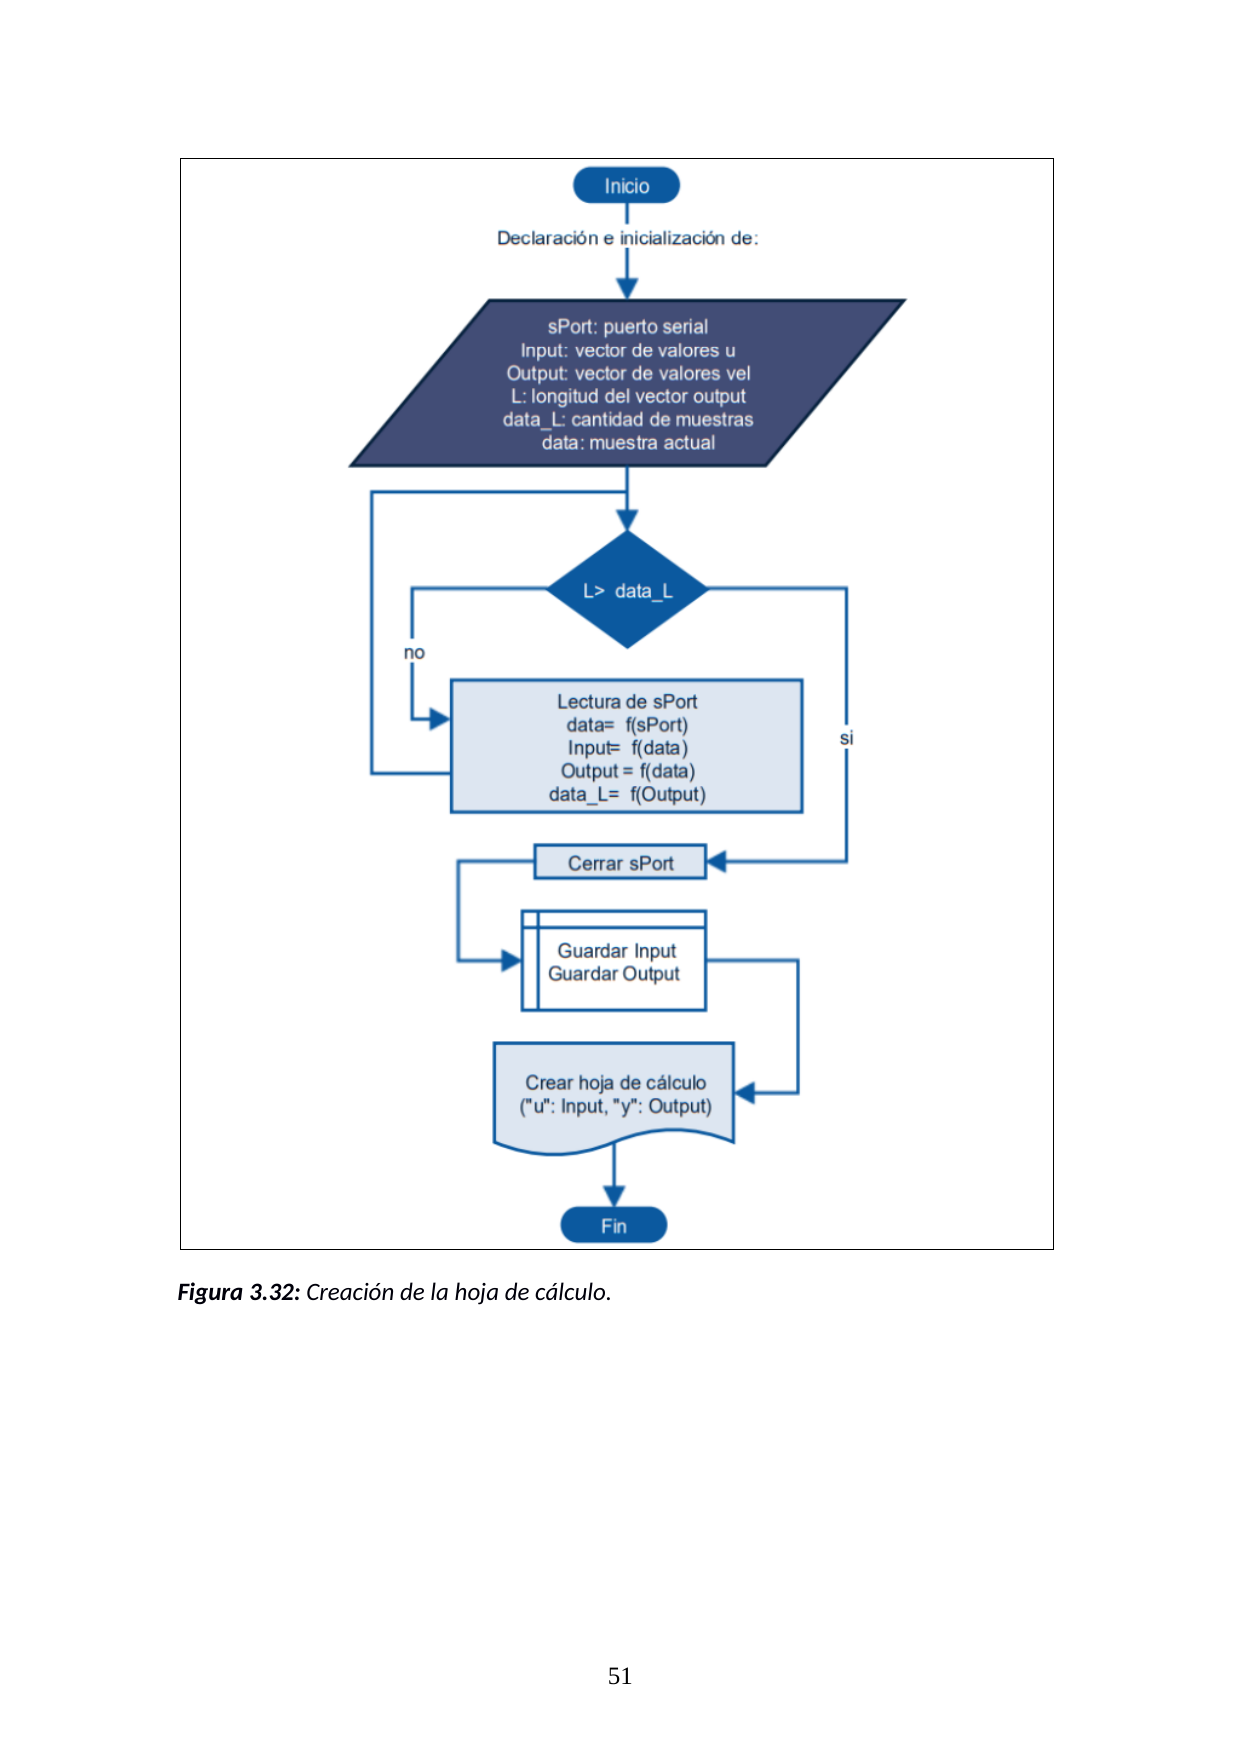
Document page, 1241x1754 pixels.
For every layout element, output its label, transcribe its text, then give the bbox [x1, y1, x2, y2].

picture [181, 159, 1053, 1249]
